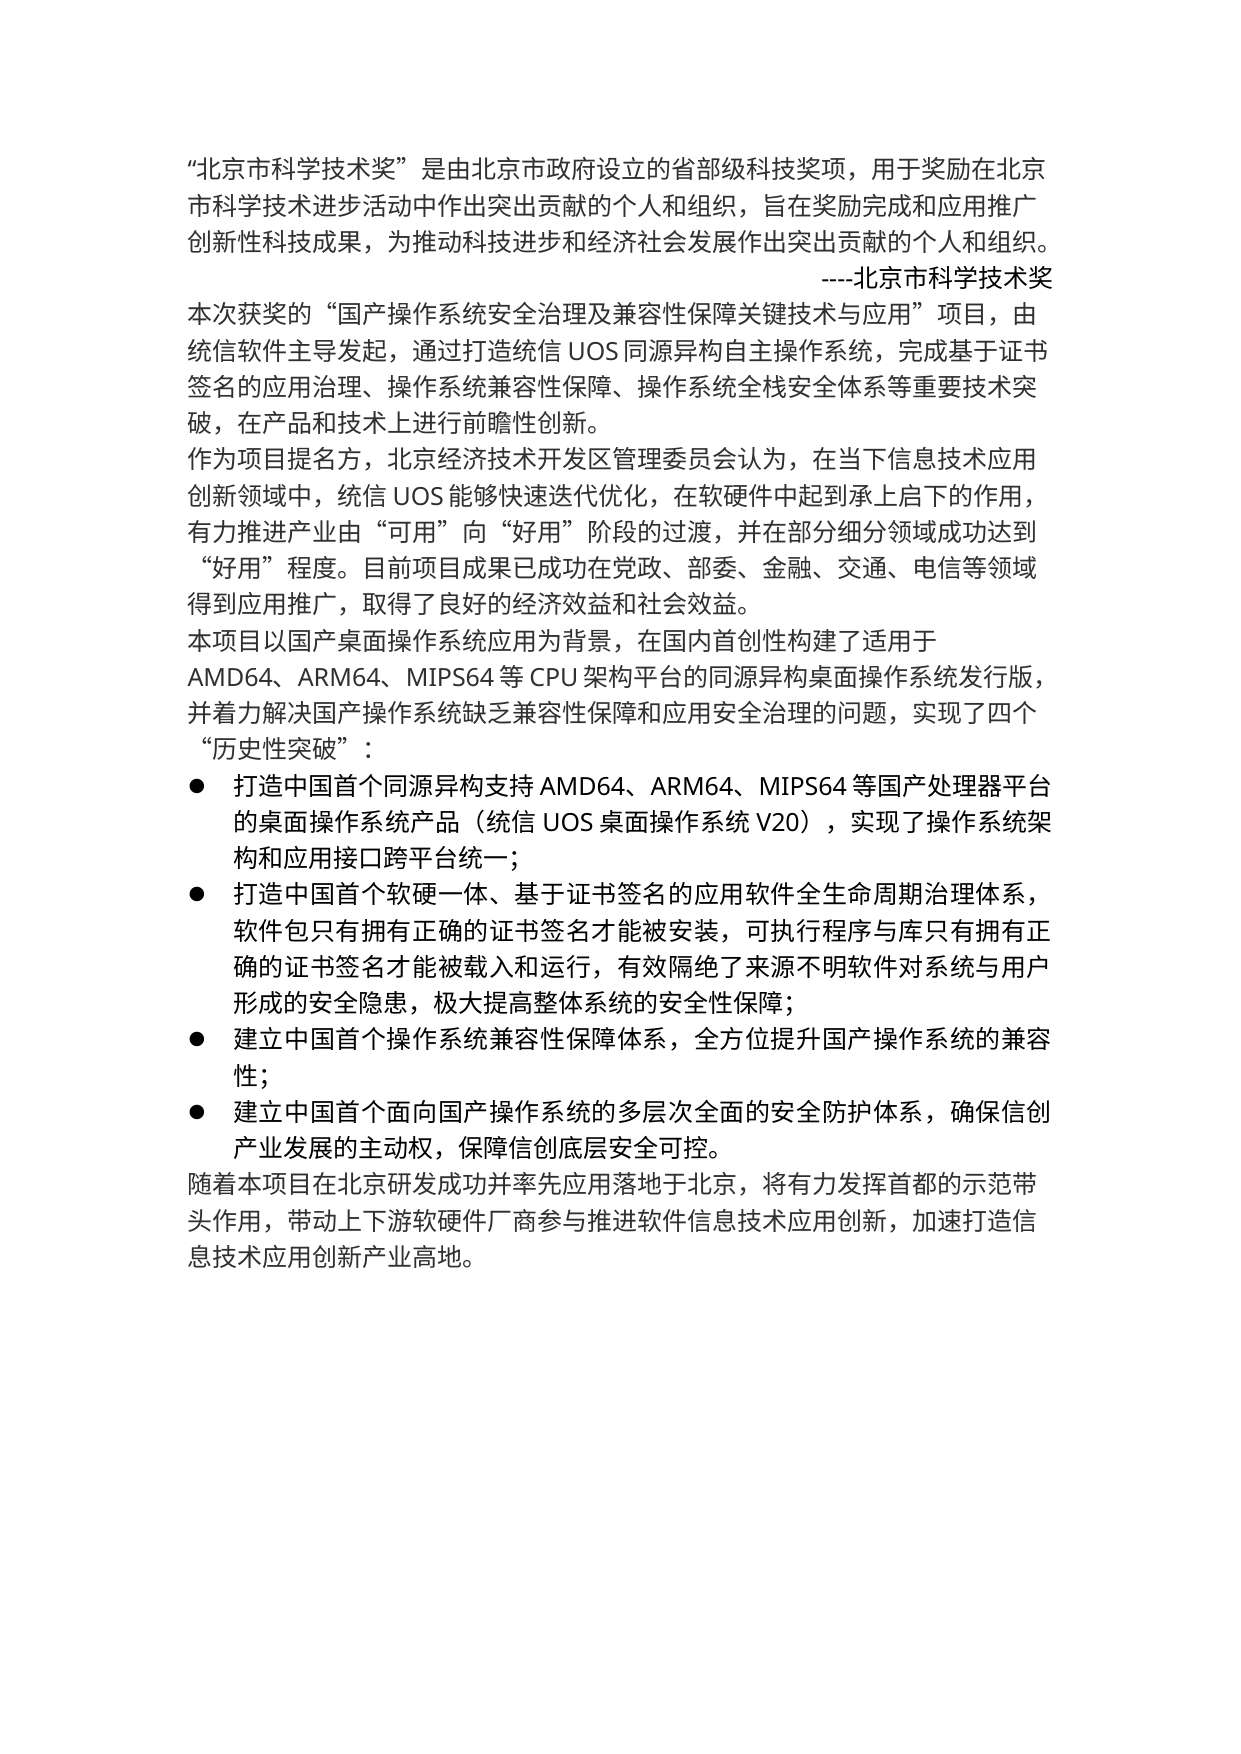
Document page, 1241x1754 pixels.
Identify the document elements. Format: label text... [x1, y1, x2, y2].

text 作为项目提名方，北京经济技术开发区管理委员会认为，在当下信息技术应用创新领域中，统信UOS能够快速迭代优化，在软硬件中起到承上启下的作用，有力推进产业由“可用”向“好用”阶段的过渡，并在部分细分领域成功达到“好用”程度。目前项目成果已成功在党政、部委、金融、交通、电信等领域得到应用推广，取得了良好的经济效益和社会效益。 [187, 440, 1053, 621]
text “北京市科学技术奖”是由北京市政府设立的省部级科技奖项，用于奖励在北京市科学技术进步活动中作出突出贡献的个人和组织，旨在奖励完成和应用推广创新性科技成果，为推动科技进步和经济社会发展作出突出贡献的个人和组织。 [187, 150, 1053, 259]
list 打造中国首个同源异构支持AMD64、ARM64、MIPS64等国产处理器平台的桌面操作系统产品（统信UOS桌面操作系统V20），实现了操作系统架构和应用接口跨平台统一； [187, 766, 1053, 875]
text 随着本项目在北京研发成功并率先应用落地于北京，将有力发挥首都的示范带头作用，带动上下游软硬件厂商参与推进软件信息技术应用创新，加速打造信息技术应用创新产业高地。 [187, 1165, 1053, 1274]
text ----北京市科学技术奖 [187, 259, 1053, 295]
list 打造中国首个软硬一体、基于证书签名的应用软件全生命周期治理体系，软件包只有拥有正确的证书签名才能被安装，可执行程序与库只有拥有正确的证书签名才能被载入和运行，有效隔绝了来源不明软件对系统与用户形成的安全隐患，极大提高整体系统的安全性保障； [187, 875, 1053, 1020]
text 本项目以国产桌面操作系统应用为背景，在国内首创性构建了适用于AMD64、ARM64、MIPS64等CPU架构平台的同源异构桌面操作系统发行版，并着力解决国产操作系统缺乏兼容性保障和应用安全治理的问题，实现了四个“历史性突破”： [187, 621, 1053, 766]
list 建立中国首个面向国产操作系统的多层次全面的安全防护体系，确保信创产业发展的主动权，保障信创底层安全可控。 [187, 1092, 1053, 1165]
text 本次获奖的“国产操作系统安全治理及兼容性保障关键技术与应用”项目，由统信软件主导发起，通过打造统信UOS同源异构自主操作系统，完成基于证书签名的应用治理、操作系统兼容性保障、操作系统全栈安全体系等重要技术突破，在产品和技术上进行前瞻性创新。 [187, 295, 1053, 440]
list 建立中国首个操作系统兼容性保障体系，全方位提升国产操作系统的兼容性； [187, 1020, 1053, 1092]
